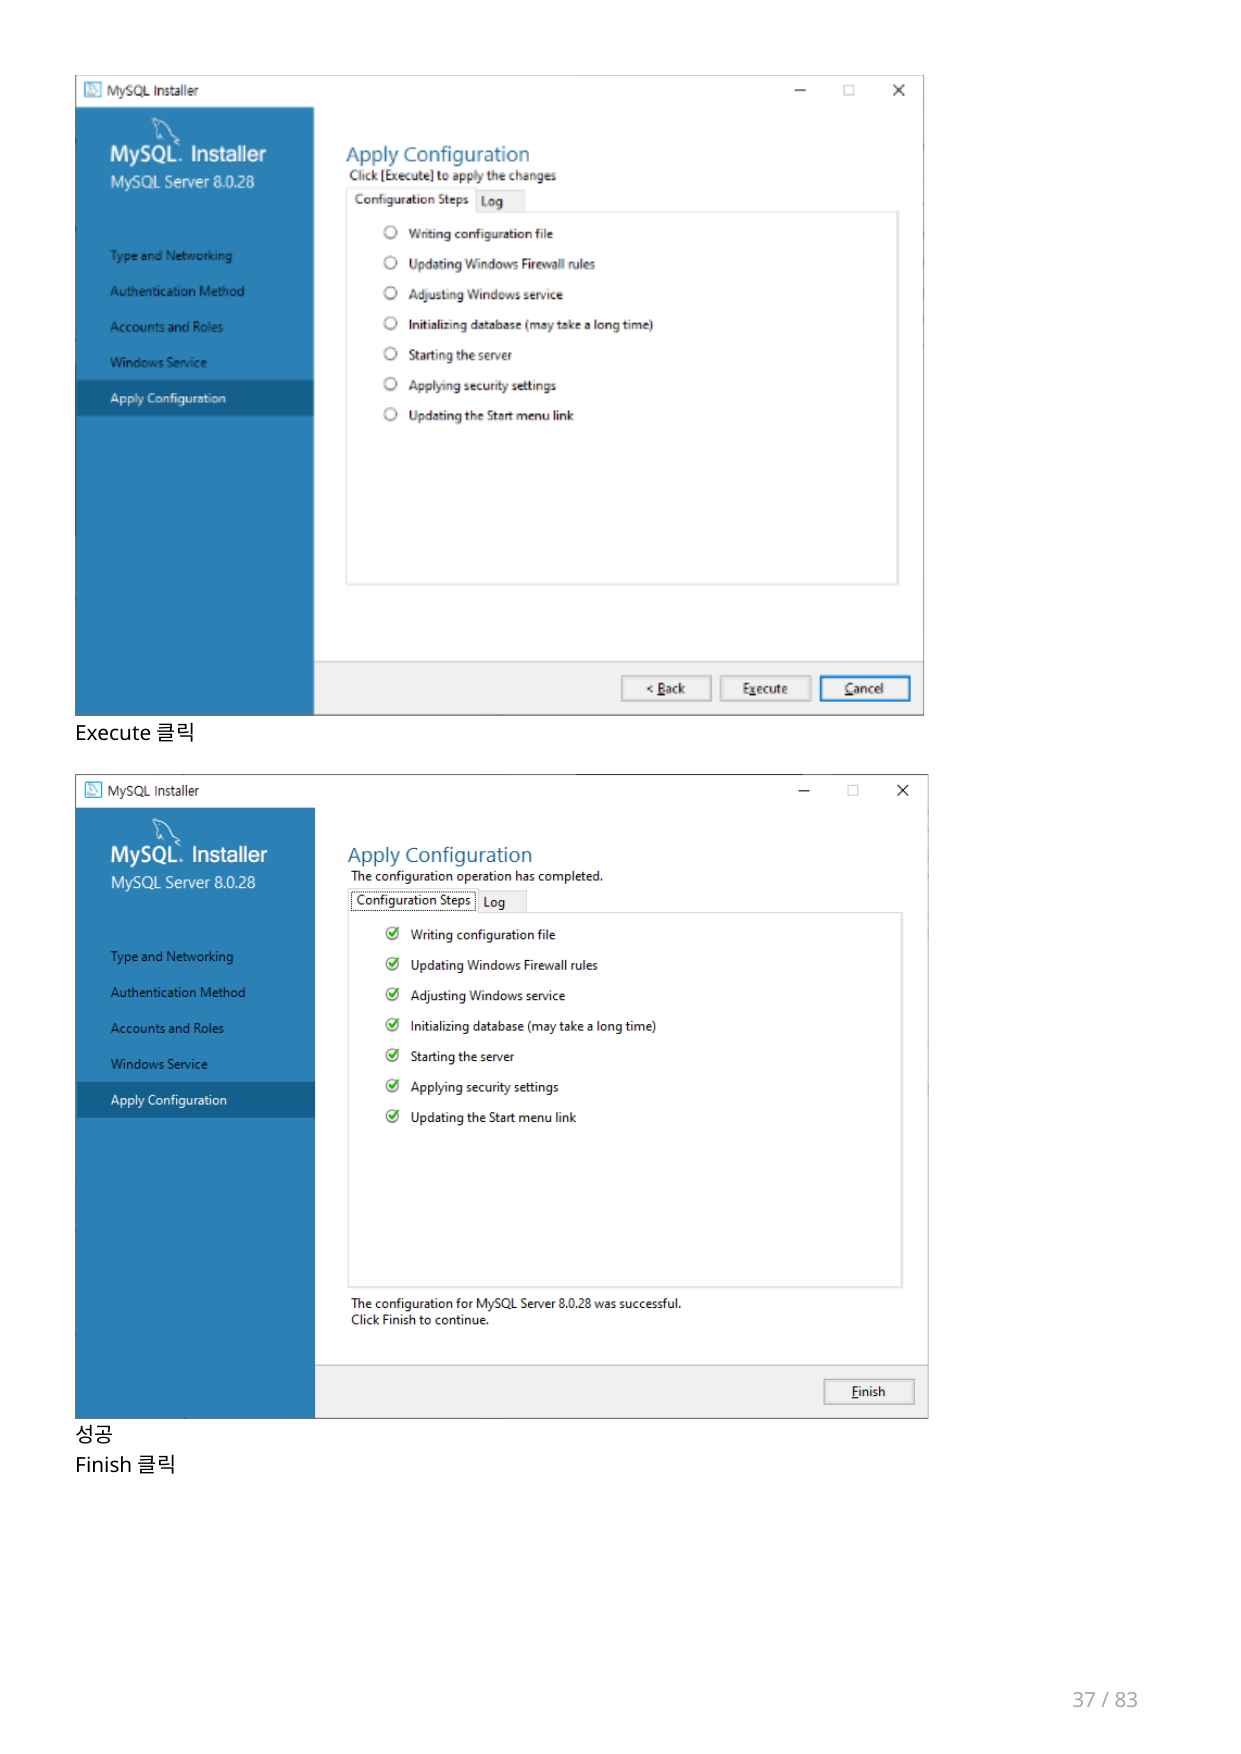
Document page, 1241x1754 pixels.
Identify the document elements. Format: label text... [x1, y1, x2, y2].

picture [75, 774, 929, 1419]
text 성공 [75, 1418, 1165, 1448]
text Finish 클릭 [75, 1448, 1165, 1479]
text Execute 클릭 [75, 716, 1165, 746]
picture [75, 75, 925, 716]
